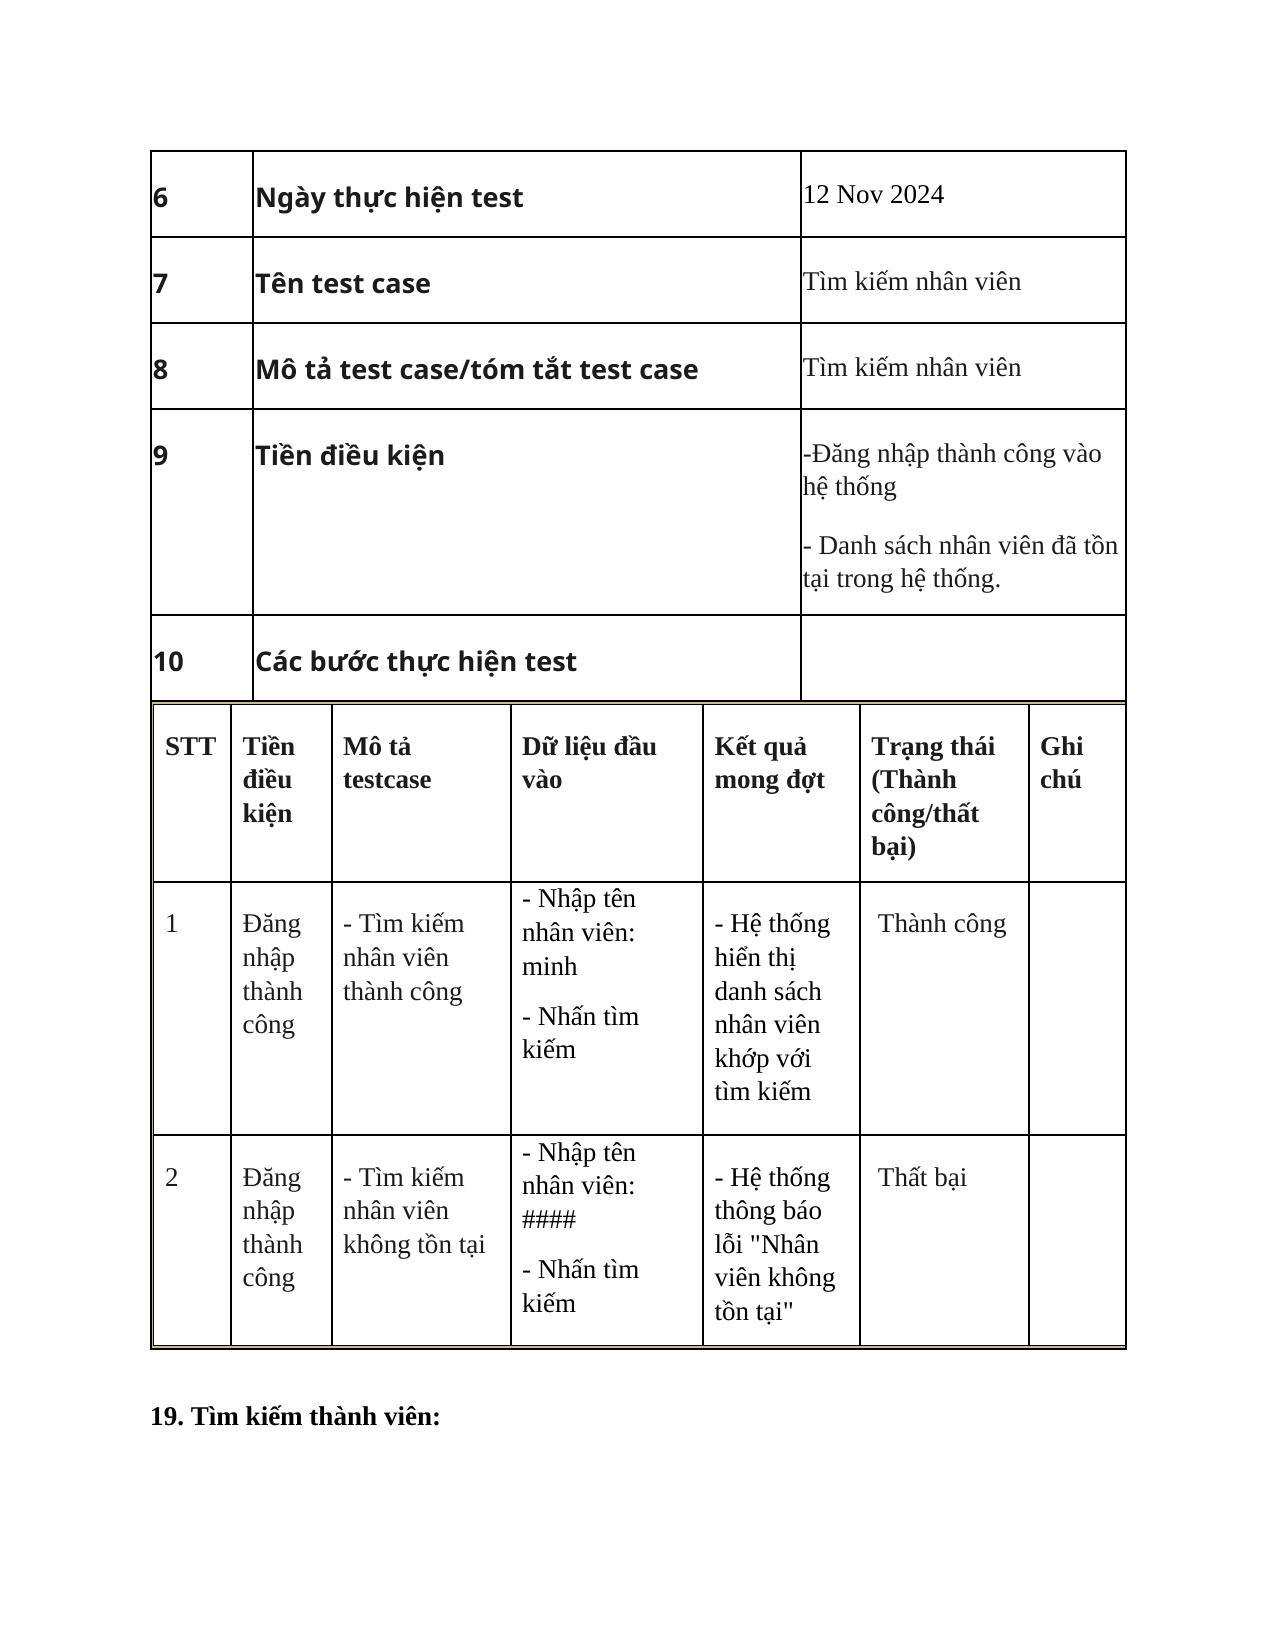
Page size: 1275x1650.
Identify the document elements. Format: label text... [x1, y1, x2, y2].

list Tìm kiếm thành viên: [150, 1400, 1125, 1431]
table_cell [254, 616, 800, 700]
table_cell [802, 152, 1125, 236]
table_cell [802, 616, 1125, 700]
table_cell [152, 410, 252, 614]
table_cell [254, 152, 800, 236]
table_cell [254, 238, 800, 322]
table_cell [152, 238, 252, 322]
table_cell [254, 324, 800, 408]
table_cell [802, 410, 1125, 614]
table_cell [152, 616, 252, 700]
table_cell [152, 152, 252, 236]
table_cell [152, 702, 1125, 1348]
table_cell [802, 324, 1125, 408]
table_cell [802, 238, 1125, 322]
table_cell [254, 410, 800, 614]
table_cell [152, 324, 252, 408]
